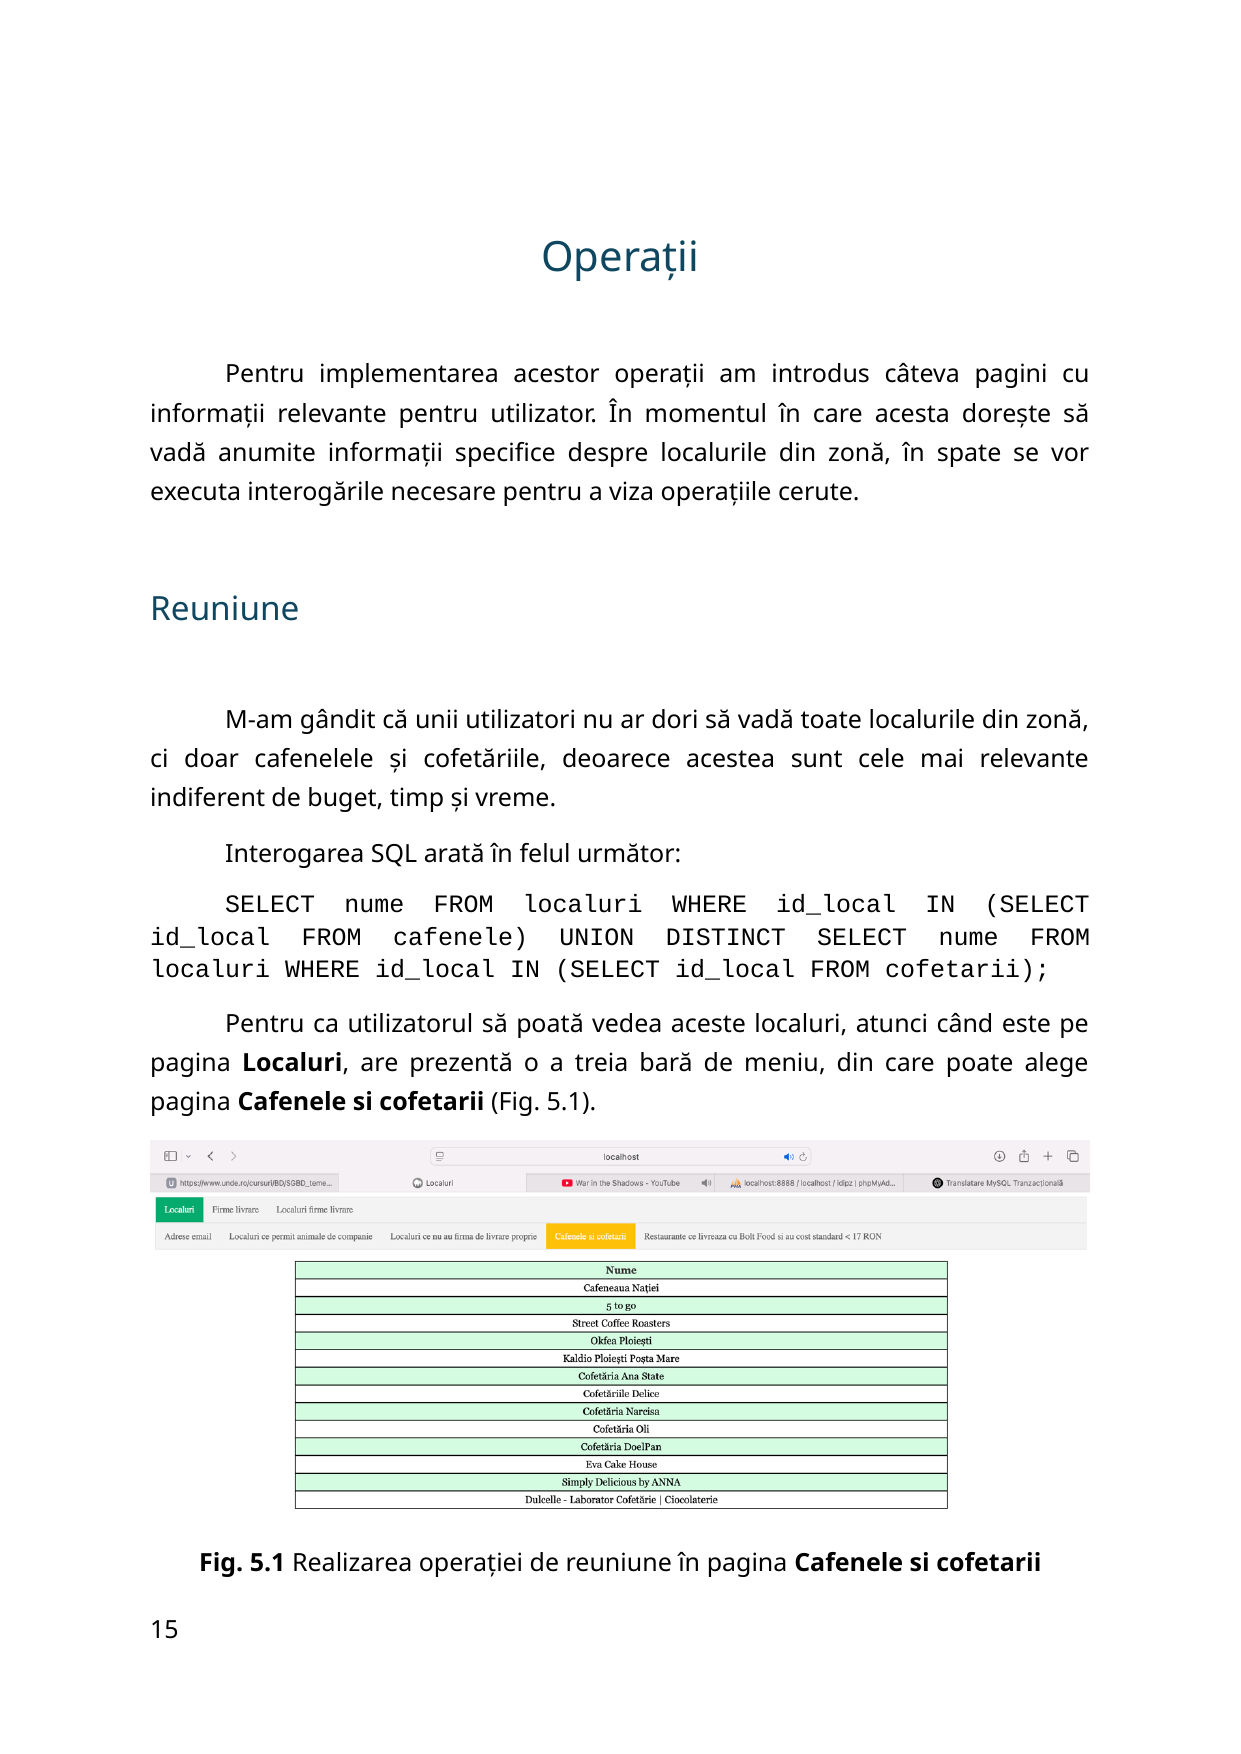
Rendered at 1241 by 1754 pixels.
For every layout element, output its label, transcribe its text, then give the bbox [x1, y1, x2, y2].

text M-am gândit că unii utilizatori nu ar dori să vadă toate localurile din zonă, ci doar cafenelele și cofetăriile, deoarece acestea sunt cele mai relevante indiferent de buget, timp și vreme. [150, 702, 1090, 814]
text Interogarea SQL arată în felul următor: [150, 836, 1090, 870]
subtitle Operații [150, 227, 1090, 283]
text SELECT nume FROM localuri WHERE id_local IN (SELECT id_local FROM cafenele) UNION DISTINCT SELECT nume FROM localuri WHERE id_local IN (SELECT id_local FROM cofetarii); [150, 892, 1090, 985]
subtitle Reuniune [150, 585, 1090, 631]
text Fig. 5.1 Realizarea operației de reuniune în pagina Cafenele si cofetarii [150, 1545, 1090, 1579]
text Pentru implementarea acestor operații am introdus câteva pagini cu informații relevante pentru utilizator. În momentul în care acesta dorește să vadă anumite informații specifice despre localurile din zonă, în spate se vor executa interogările necesare pentru a viza operațiile cerute. [150, 356, 1090, 508]
picture [150, 1140, 1091, 1524]
text Pentru ca utilizatorul să poată vedea aceste localuri, atunci când este pe pagina Localuri, are prezentă o a treia bară de meniu, din care poate alege pagina Cafenele si cofetarii (Fig. 5.1). [150, 1006, 1090, 1118]
